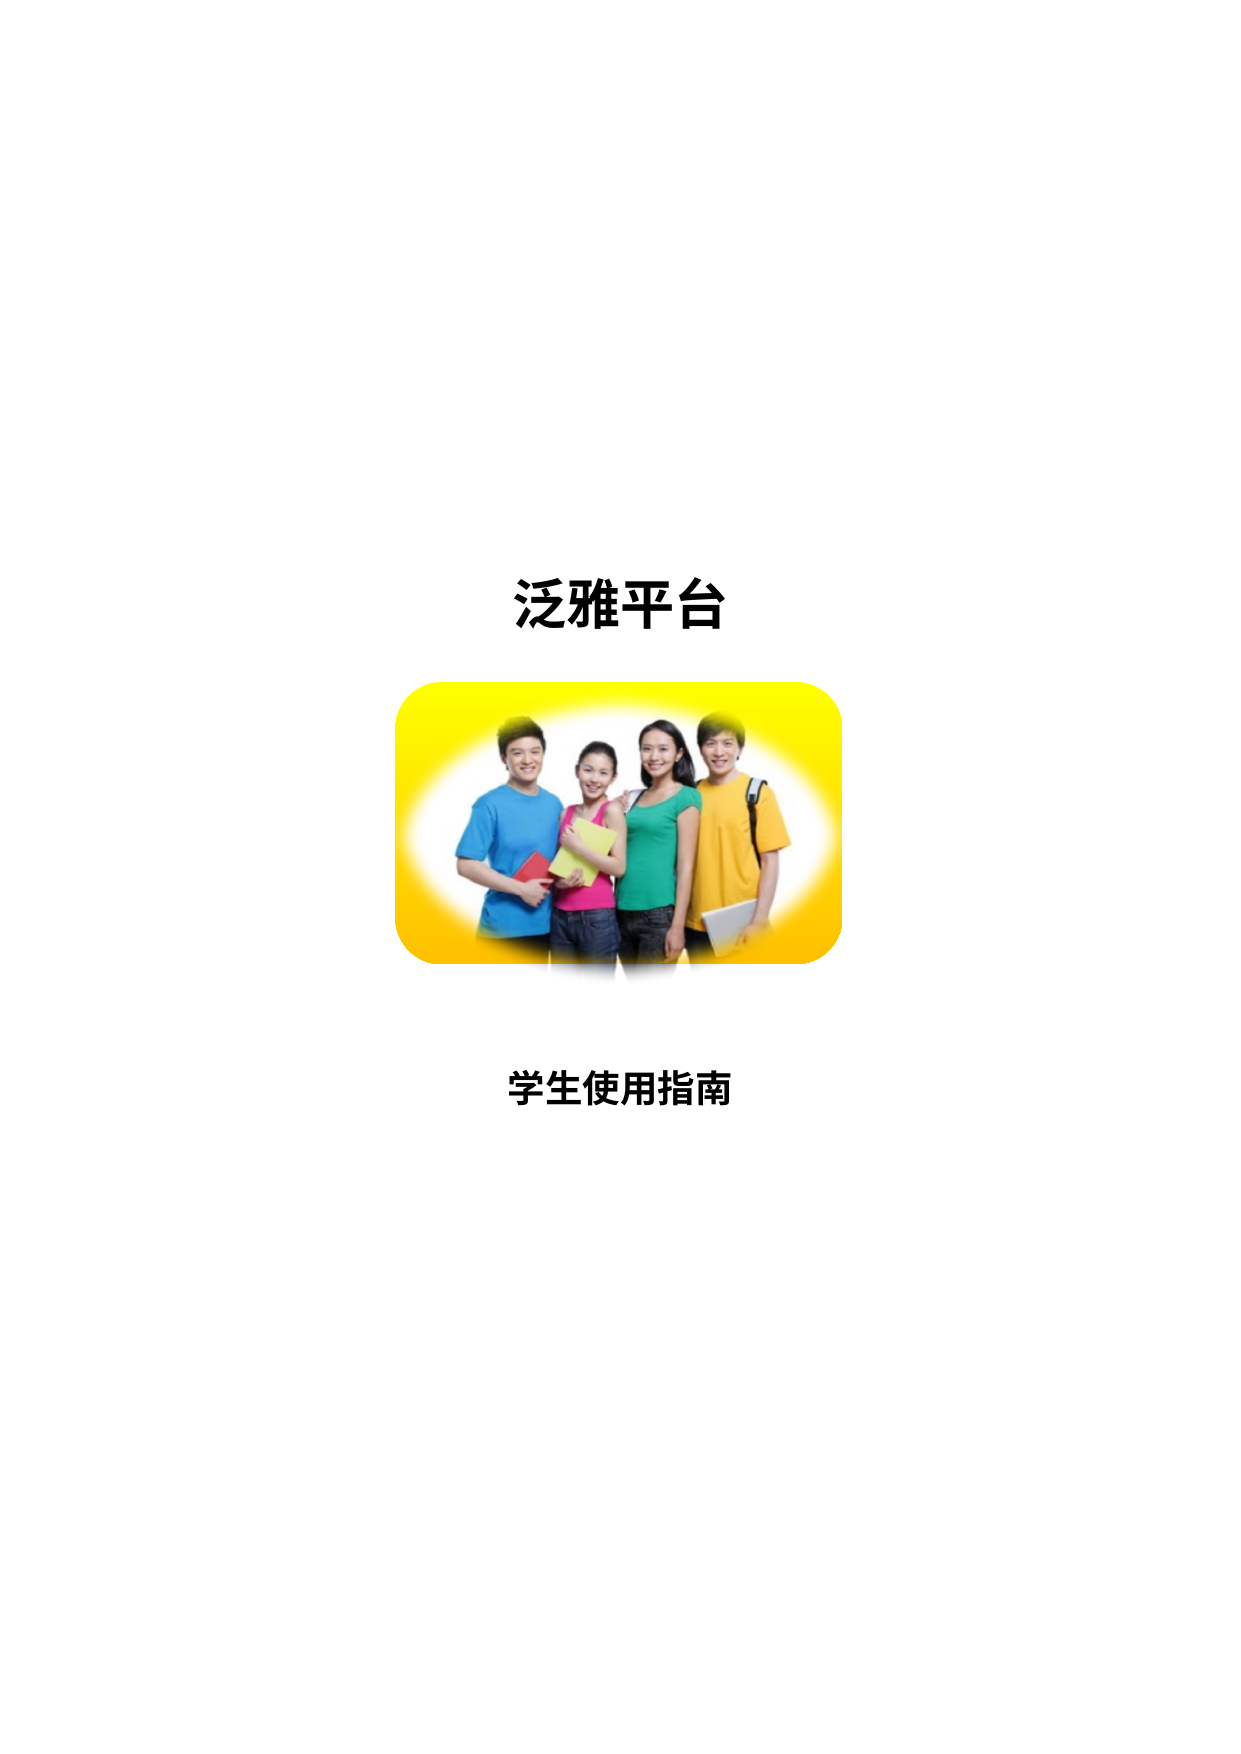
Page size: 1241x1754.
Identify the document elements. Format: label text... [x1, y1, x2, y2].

picture [417, 716, 824, 956]
text 泛雅平台 [187, 552, 1053, 649]
text 学生使用指南 [187, 1054, 1053, 1119]
